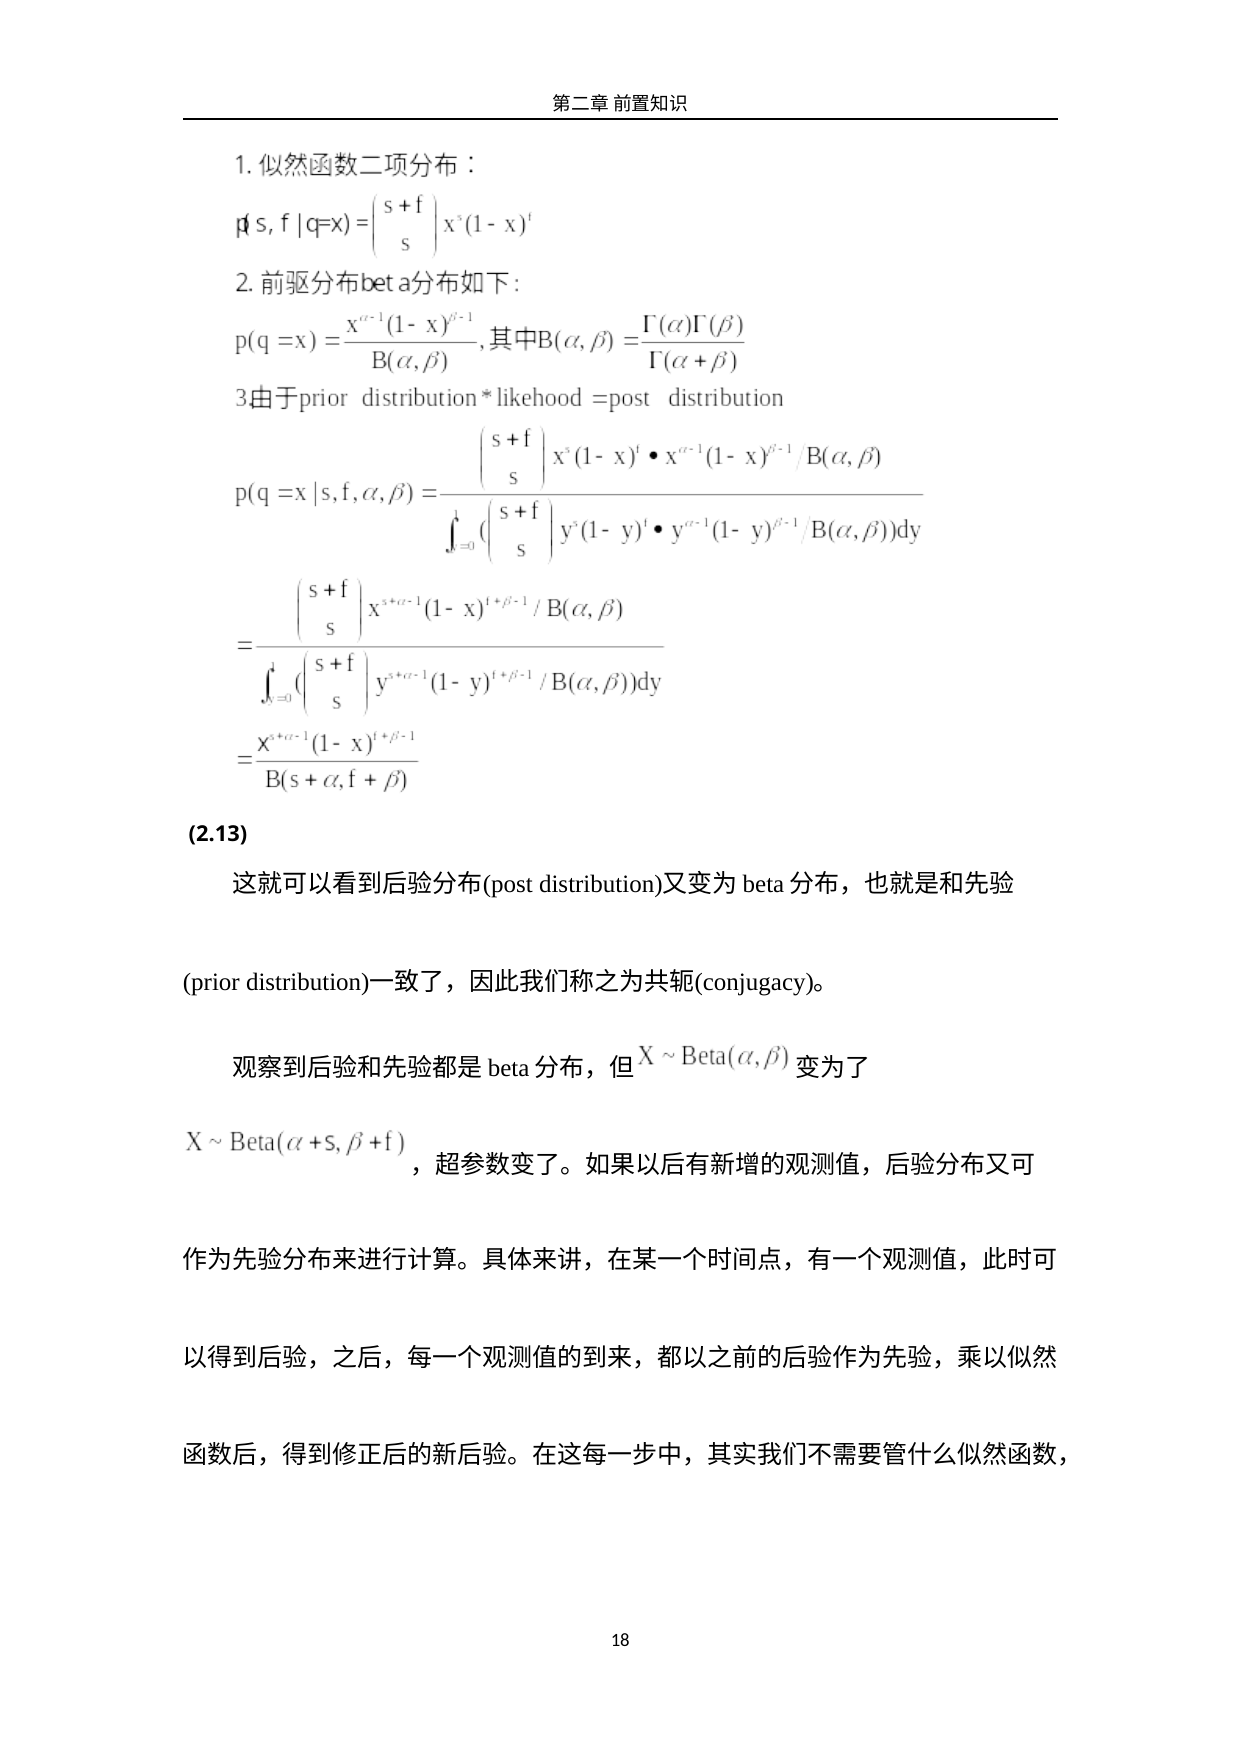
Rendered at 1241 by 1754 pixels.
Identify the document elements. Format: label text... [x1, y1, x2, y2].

text 这就可以看到后验分布(post distribution)又变为beta分布，也就是和先验(prior distribution)一致了，因此我们称之为共轭(conjugacy)。 [183, 849, 1058, 1012]
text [183, 1030, 1058, 1485]
